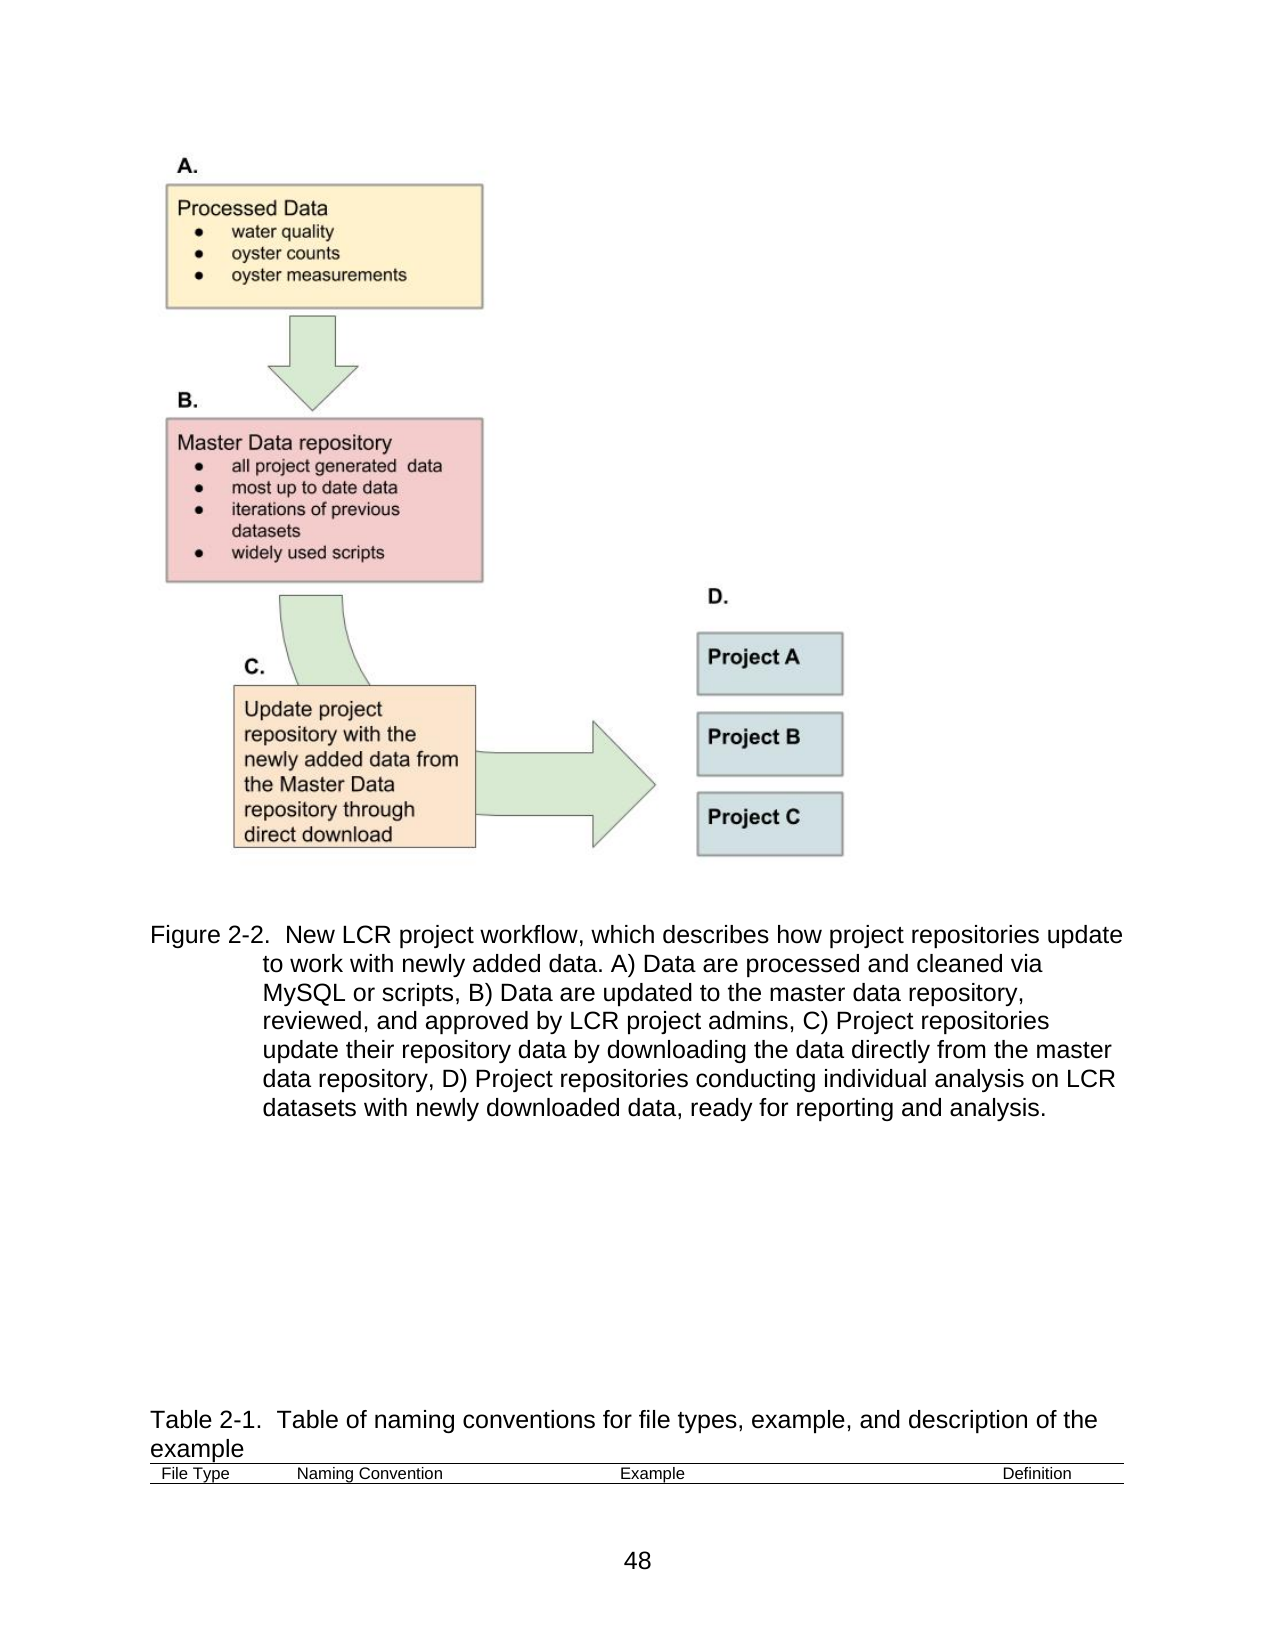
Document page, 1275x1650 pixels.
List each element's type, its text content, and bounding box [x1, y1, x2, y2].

text Table 2-1. Table of naming conventions for file types, example, and description of the example [150, 1405, 1125, 1463]
table_header Definition [991, 1464, 1124, 1483]
table_header File Type [150, 1464, 285, 1483]
picture [150, 150, 861, 867]
table_header Naming Convention [285, 1464, 609, 1483]
table_header Example [609, 1464, 991, 1483]
text Figure 2-2. New LCR project workflow, which describes how project repositories update to work with newly added data. A) Data are processed and cleaned via MySQL or scripts, B) Data are updated to the master data repository, reviewed, and approved by LCR project admins, C) Project repositories update their repository data by downloading the data directly from the master data repository, D) Project repositories conducting individual analysis on LCR datasets with newly downloaded data, ready for reporting and analysis. [150, 920, 1125, 1121]
